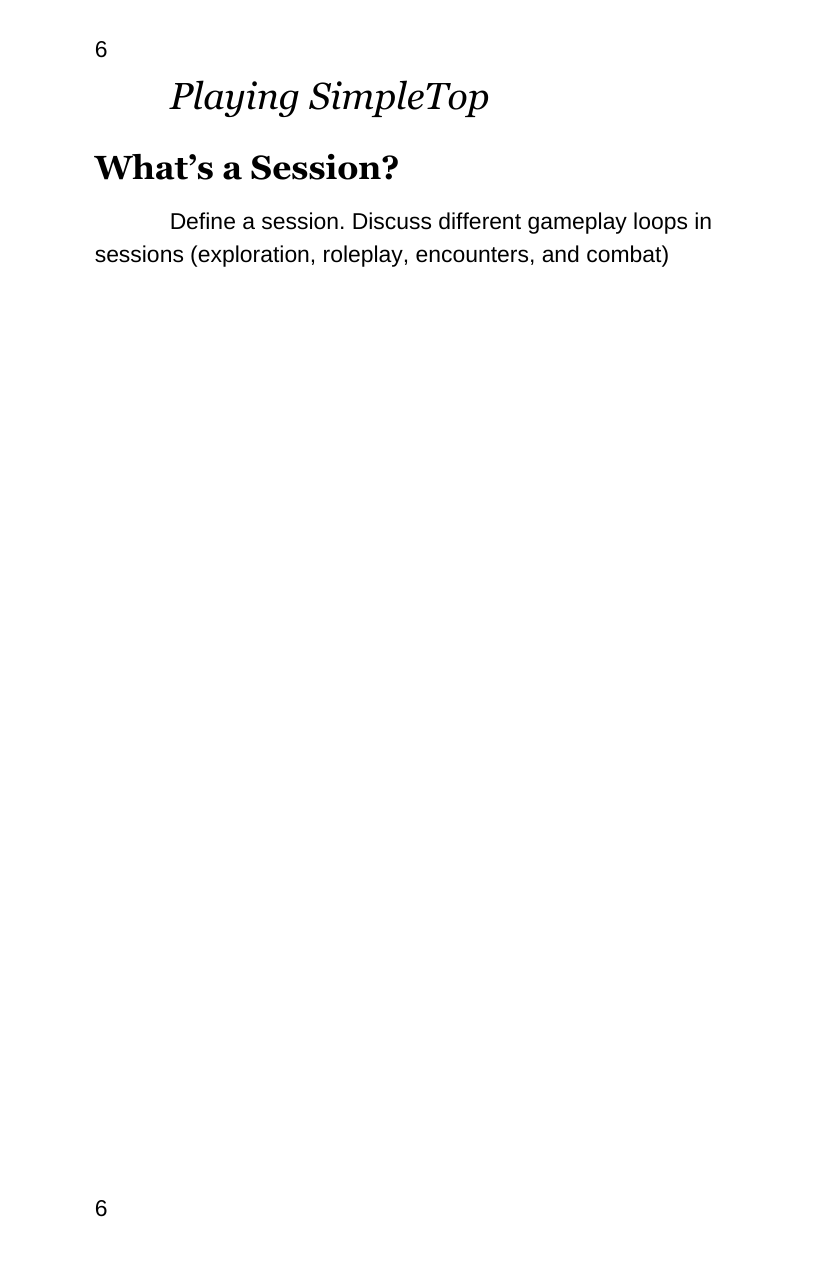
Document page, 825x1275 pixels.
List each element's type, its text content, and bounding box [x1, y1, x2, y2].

subtitle Playing SimpleTop [94, 75, 750, 118]
subtitle What’s a Session? [94, 149, 750, 187]
text Define a session. Discuss different gameplay loops in sessions (exploration, roleplay, encounters, and combat) [94, 208, 750, 267]
